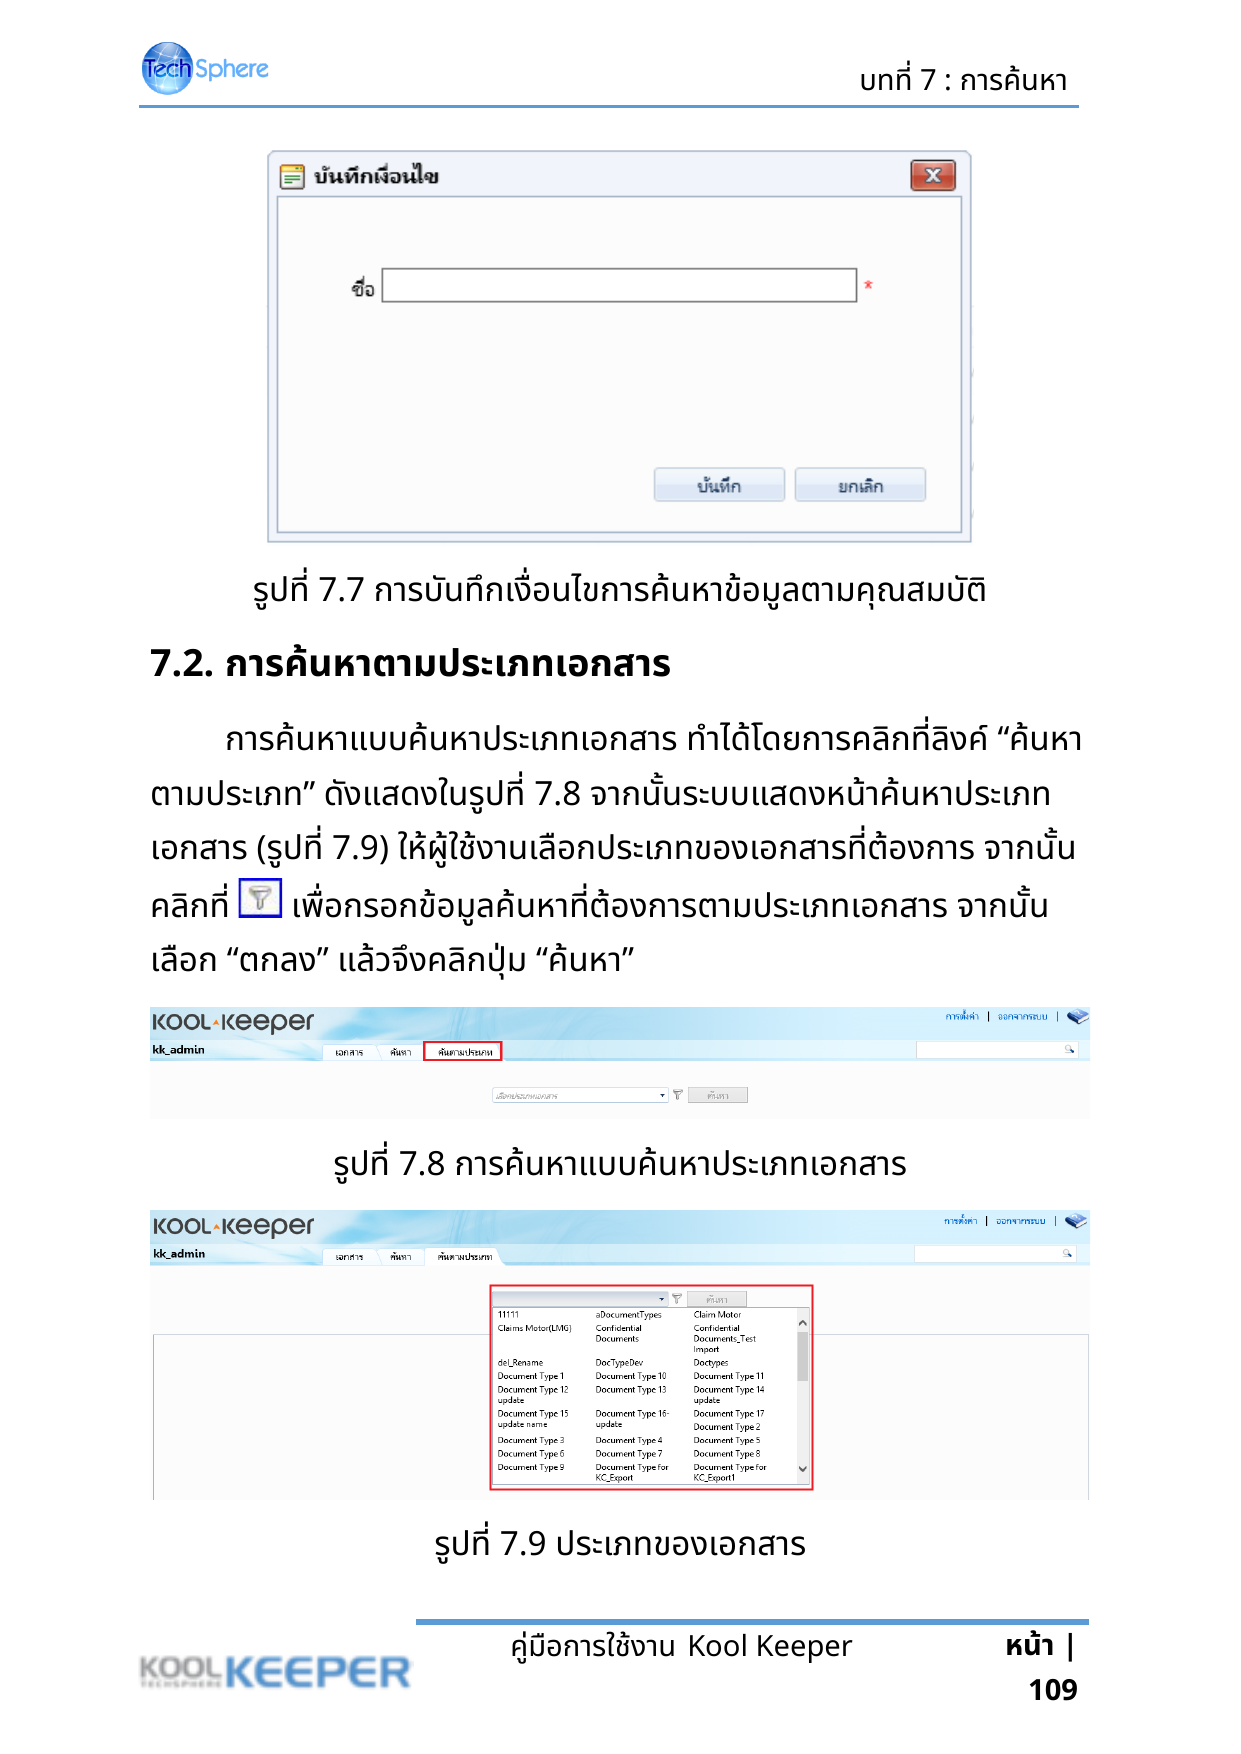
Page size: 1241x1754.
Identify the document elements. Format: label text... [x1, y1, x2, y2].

text รูปที่ 7.7 การบันทึกเงื่อนไขการค้นหาข้อมูลตามคุณสมบัติ [150, 566, 1090, 616]
picture [266, 150, 974, 546]
subtitle การค้นหาตามประเภทเอกสาร [150, 637, 1090, 694]
picture [150, 1007, 1091, 1119]
picture [238, 878, 283, 918]
picture [150, 1210, 1091, 1500]
text การค้นหาแบบค้นหาประเภทเอกสาร ทำได้โดยการคลิกที่ลิงค์ “ค้นหาตามประเภท” ดังแสดงในรูปที่ 7.8 จากนั้นระบบแสดงหน้าค้นหาประเภทเอกสาร (รูปที่ 7.9) ให้ผู้ใช้งานเลือกประเภทของเอกสารที่ต้องการ จากนั้นคลิกที่ เพื่อกรอกข้อมูลค้นหาที่ต้องการตามประเภทเอกสาร จากนั้นเลือก “ตกลง” แล้วจึงคลิกปุ่ม “ค้นหา” [150, 715, 1090, 987]
picture [137, 1650, 414, 1693]
text รูปที่ 7.8 การค้นหาแบบค้นหาประเภทเอกสาร [150, 1139, 1090, 1190]
picture [140, 41, 269, 96]
text รูปที่ 7.9 ประเภทของเอกสาร [150, 1520, 1090, 1571]
